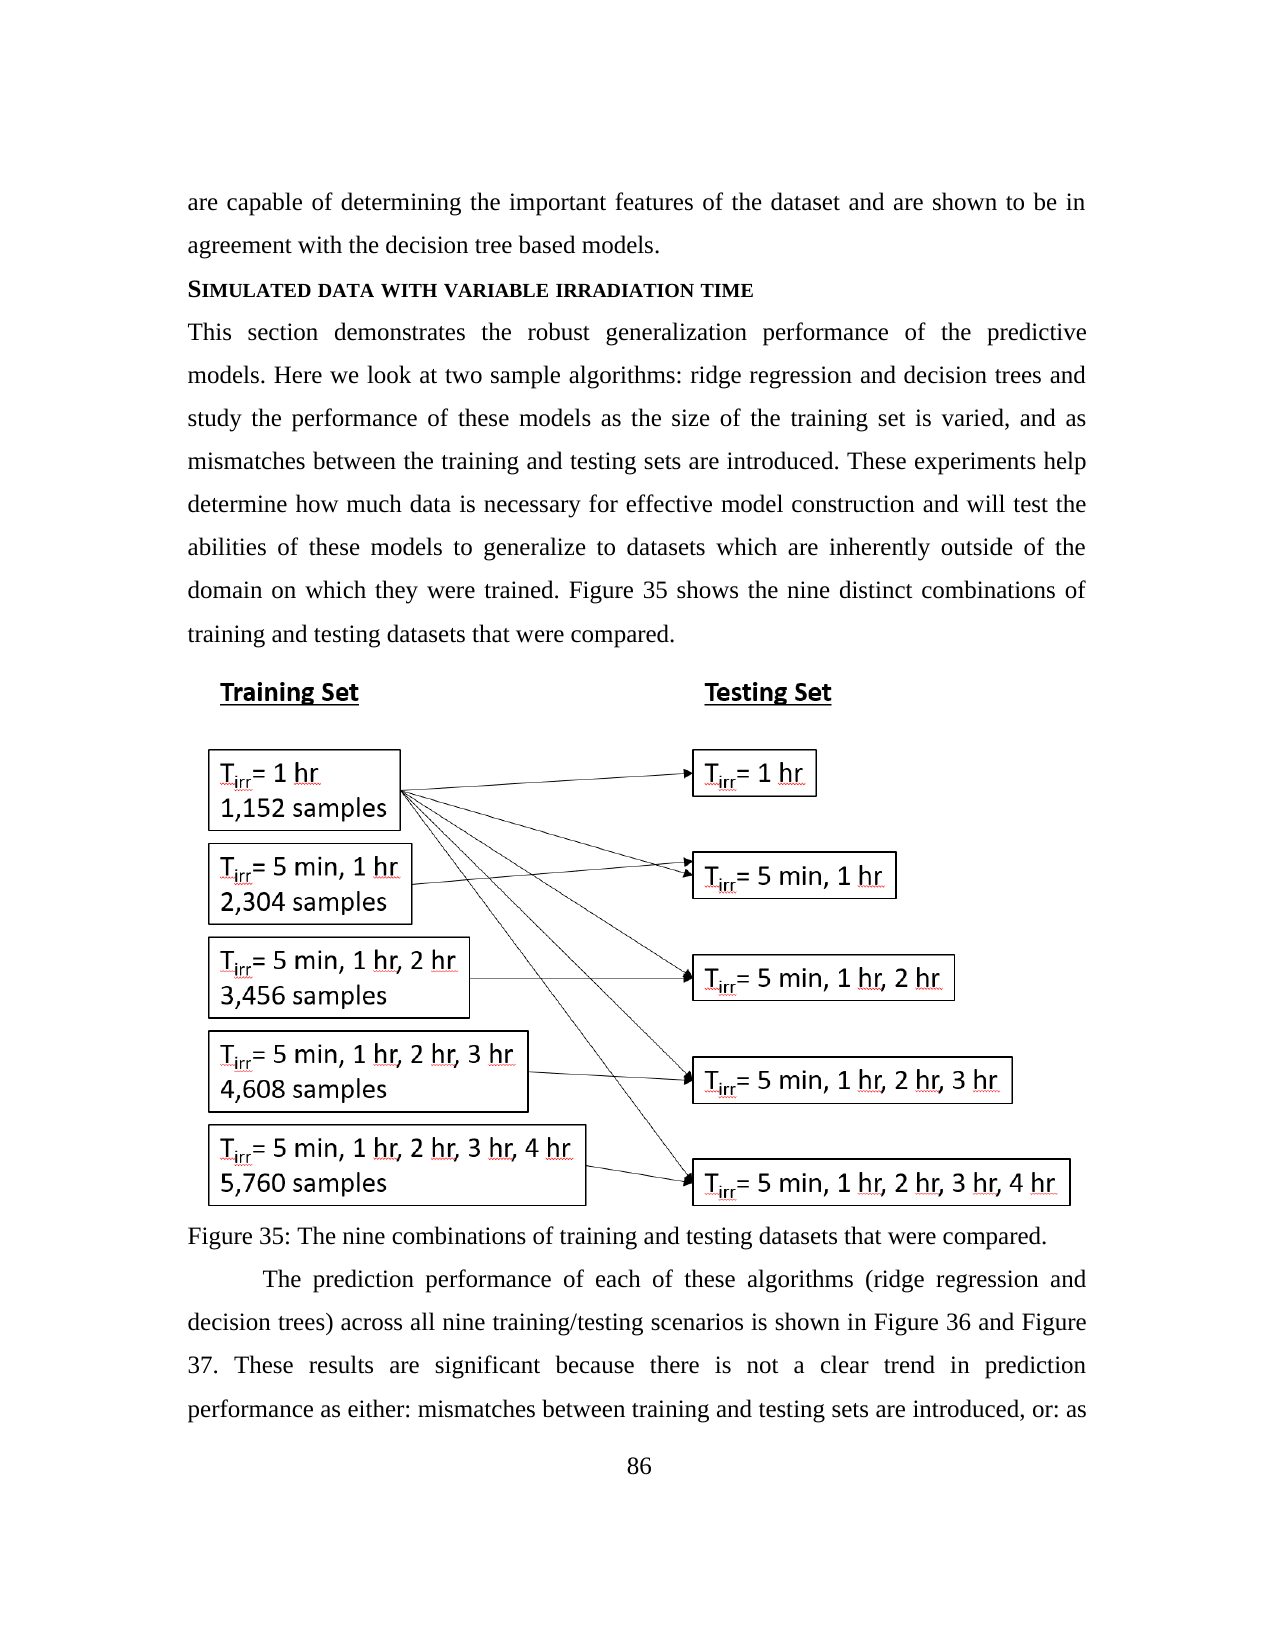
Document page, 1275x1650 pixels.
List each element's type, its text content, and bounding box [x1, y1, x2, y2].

subtitle Simulated data with variable irradiation time [187, 274, 1087, 302]
subtitle Figure 35: The nine combinations of training and testing datasets that were compared. [187, 1222, 1087, 1250]
picture [187, 661, 1088, 1222]
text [187, 187, 1087, 259]
text This section demonstrates the robust generalization performance of the predictive models. Here we look at two sample algorithms: ridge regression and decision trees and study the performance of these models as the size of the training set is varied, and as mismatches between the training and testing sets are introduced. These experiments help determine how much data is necessary for effective model construction and will test the abilities of these models to generalize to datasets which are inherently outside of the domain on which they were trained. Figure 35 shows the nine distinct combinations of training and testing datasets that were compared. [187, 317, 1087, 647]
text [187, 1264, 1087, 1422]
